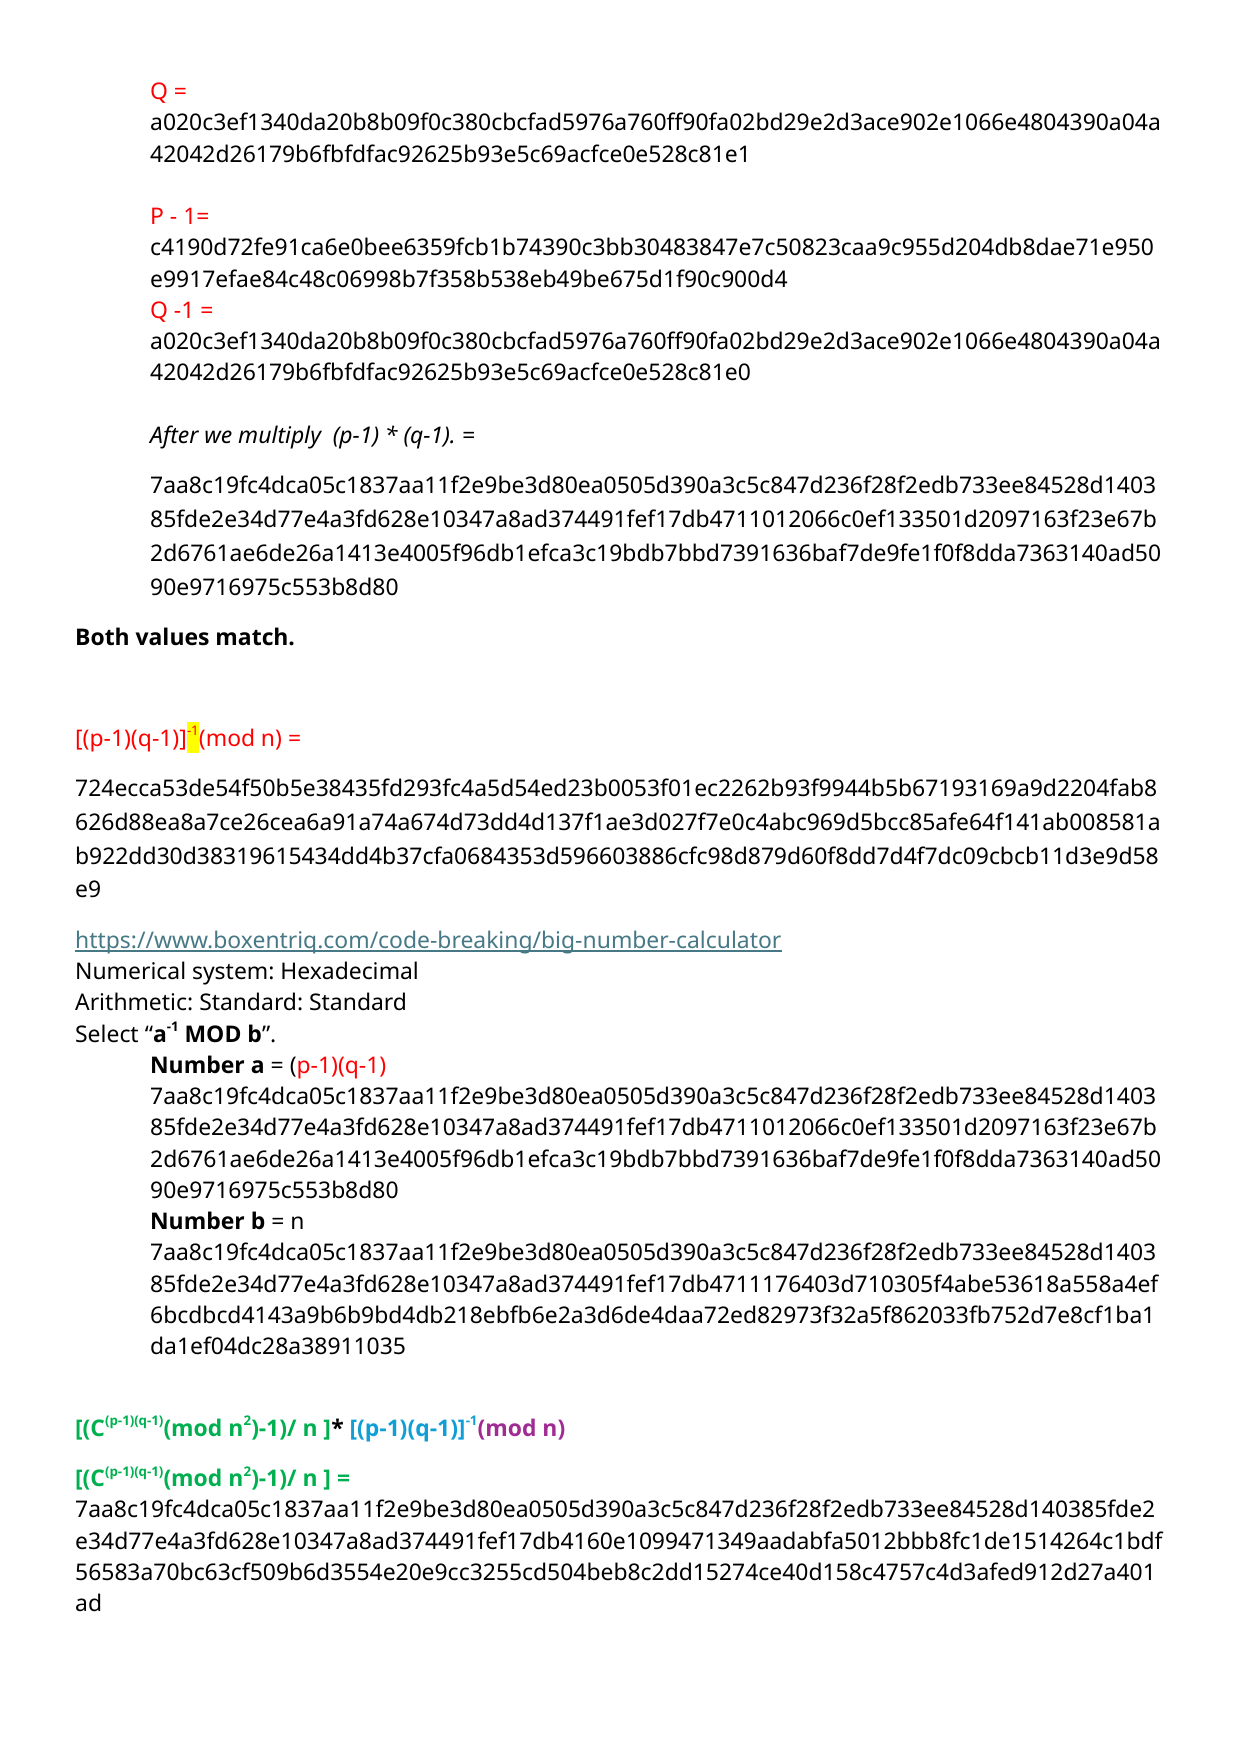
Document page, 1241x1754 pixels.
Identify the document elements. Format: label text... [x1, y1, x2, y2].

text 724ecca53de54f50b5e38435fd293fc4a5d54ed23b0053f01ec2262b93f9944b5b67193169a9d2204fab8626d88ea8a7ce26cea6a91a74a674d73dd4d137f1ae3d027f7e0c4abc969d5bcc85afe64f141ab008581ab922dd30d38319615434dd4b37cfa0684353d596603886cfc98d879d60f8dd7d4f7dc09cbcb11d3e9d58e9 [75, 772, 1165, 904]
text Both values match. [75, 621, 1165, 652]
text [(p-1)(q-1)]-1(mod n) = [75, 722, 187, 753]
text c4190d72fe91ca6e0bee6359fcb1b74390c3bb30483847e7c50823caa9c955d204db8dae71e950e9917efae84c48c06998b7f358b538eb49be675d1f90c900d4 [150, 231, 1165, 294]
text P - 1= [150, 200, 1165, 231]
text Numerical system: Hexadecimal [75, 955, 1165, 986]
text Number b = n [150, 1205, 1165, 1236]
text Select “a-1 MOD b”. [75, 1017, 1165, 1049]
text a020c3ef1340da20b8b09f0c380cbcfad5976a760ff90fa02bd29e2d3ace902e1066e4804390a04a42042d26179b6fbfdfac92625b93e5c69acfce0e528c81e1 [150, 106, 1165, 169]
text Number a = (p-1)(q-1) [150, 1049, 1165, 1080]
text a020c3ef1340da20b8b09f0c380cbcfad5976a760ff90fa02bd29e2d3ace902e1066e4804390a04a42042d26179b6fbfdfac92625b93e5c69acfce0e528c81e0 [150, 325, 1165, 387]
text 7aa8c19fc4dca05c1837aa11f2e9be3d80ea0505d390a3c5c847d236f28f2edb733ee84528d140385fde2e34d77e4a3fd628e10347a8ad374491fef17db4160e1099471349aadabfa5012bbb8fc1de1514264c1bdf56583a70bc63cf509b6d3554e20e9cc3255cd504beb8c2dd15274ce40d158c4757c4d3afed912d27a401ad [75, 1493, 1165, 1618]
text [(p-1)(q-1)]-1(mod n) = [199, 722, 1165, 753]
text Arithmetic: Standard: Standard [75, 986, 1165, 1017]
text 7aa8c19fc4dca05c1837aa11f2e9be3d80ea0505d390a3c5c847d236f28f2edb733ee84528d140385fde2e34d77e4a3fd628e10347a8ad374491fef17db4711176403d710305f4abe53618a558a4ef6bcdbcd4143a9b6b9bd4db218ebfb6e2a3d6de4daa72ed82973f32a5f862033fb752d7e8cf1ba1da1ef04dc28a38911035 [150, 1236, 1165, 1361]
text [(C(p-1)(q-1)(mod n2)-1)/ n ]* [(p-1)(q-1)]-1(mod n) [75, 1412, 1165, 1443]
text [(C(p-1)(q-1)(mod n2)-1)/ n ] = [75, 1462, 1165, 1493]
text After we multiply (p-1) * (q-1). = [150, 419, 1165, 450]
text Q = [150, 75, 1165, 106]
text https://www.boxentriq.com/code-breaking/big-number-calculator [75, 924, 1165, 955]
text Q -1 = [150, 294, 1165, 325]
